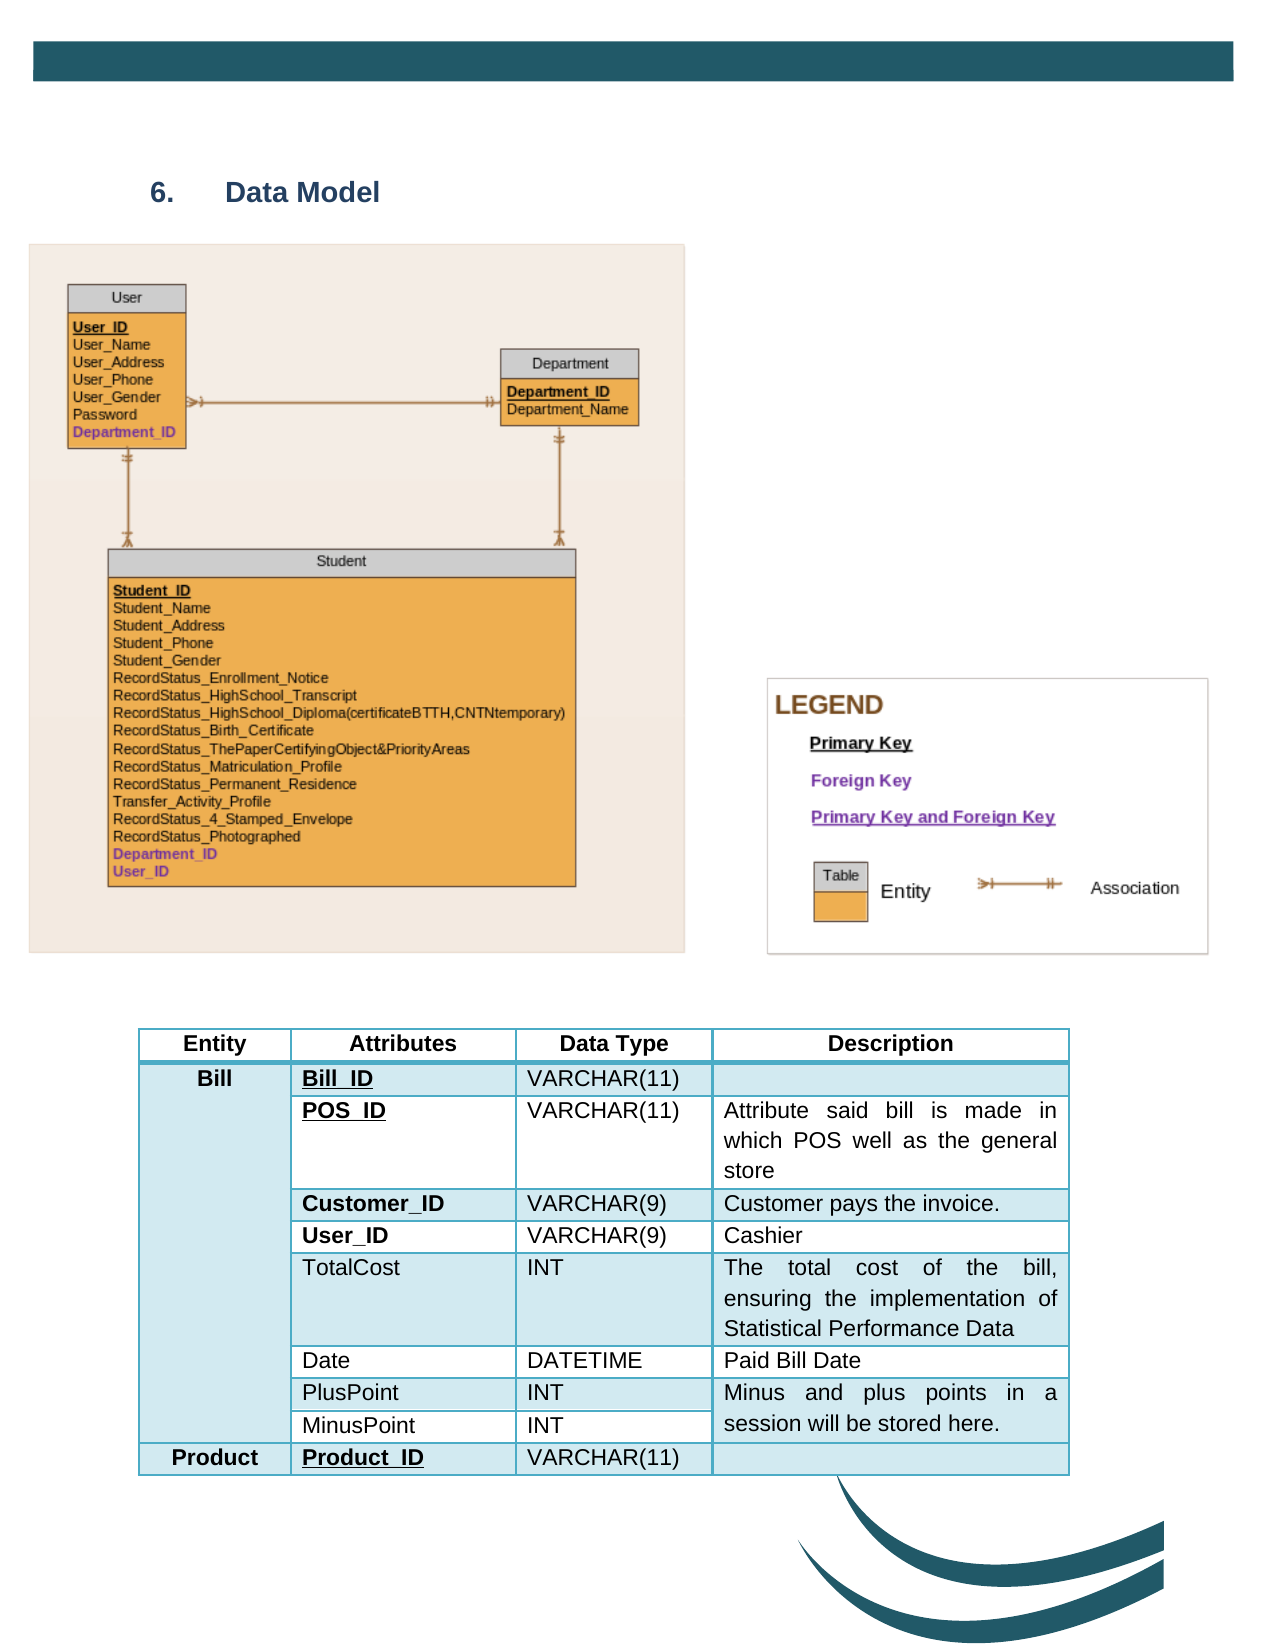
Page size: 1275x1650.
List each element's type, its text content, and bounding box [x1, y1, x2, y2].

table_cell INT [517, 1254, 711, 1345]
table_header Data Type [517, 1030, 711, 1060]
table_cell Customer pays the invoice. [714, 1190, 1068, 1220]
table_cell VARCHAR(9) [517, 1222, 711, 1252]
table_header Attributes [292, 1030, 515, 1060]
table_cell TotalCost [292, 1254, 515, 1345]
table_cell Date [292, 1347, 515, 1377]
table_cell Product [140, 1444, 290, 1474]
table_cell INT [517, 1379, 711, 1409]
table_cell [714, 1065, 1068, 1095]
table_header Description [714, 1030, 1068, 1060]
table_cell INT [517, 1412, 711, 1442]
table_cell POS_ID [292, 1097, 515, 1188]
table_cell Customer_ID [292, 1190, 515, 1220]
table_cell Product_ID [292, 1444, 515, 1474]
table_cell The total cost of the bill, ensuring the implementation of Statistical Performance Data [714, 1254, 1068, 1345]
table_cell VARCHAR(11) [517, 1444, 711, 1474]
table_cell Bill_ID [292, 1065, 515, 1095]
table_cell MinusPoint [292, 1412, 515, 1442]
table_cell Bill [140, 1065, 290, 1442]
table_cell Attribute said bill is made in which POS well as the general store [714, 1097, 1068, 1188]
table_cell VARCHAR(11) [517, 1097, 711, 1188]
table_header Entity [140, 1030, 290, 1060]
table_cell [714, 1444, 1068, 1474]
table_cell VARCHAR(9) [517, 1190, 711, 1220]
table_cell User_ID [292, 1222, 515, 1252]
table_cell DATETIME [517, 1347, 711, 1377]
table_cell Paid Bill Date [714, 1347, 1068, 1377]
table_cell VARCHAR(11) [517, 1065, 711, 1095]
table_cell PlusPoint [292, 1379, 515, 1409]
subtitle Data Model [150, 175, 1125, 208]
table_cell Minus and plus points in a session will be stored here. [714, 1379, 1068, 1442]
table_cell Cashier [714, 1222, 1068, 1252]
